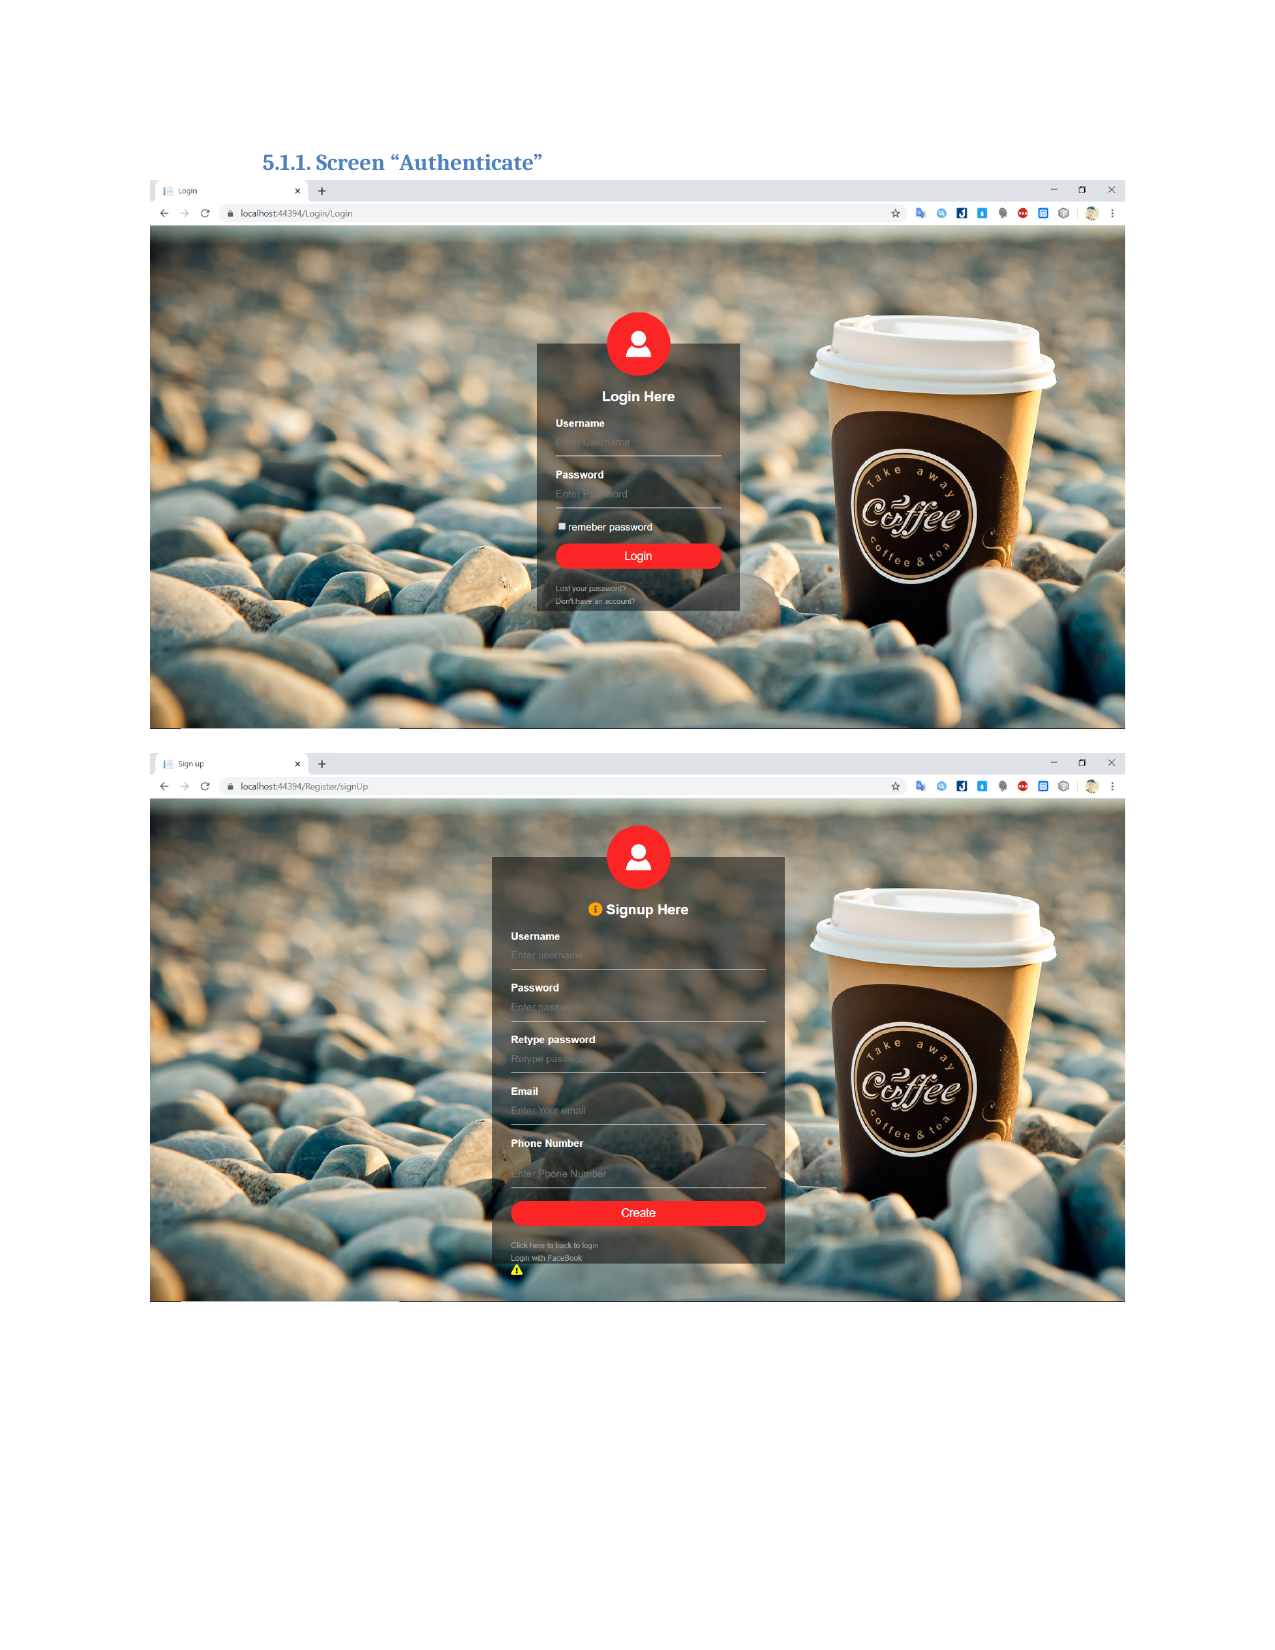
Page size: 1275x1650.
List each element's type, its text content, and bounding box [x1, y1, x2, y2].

subtitle 5.1.1. Screen “Authenticate” [187, 150, 1125, 176]
picture [150, 180, 1125, 729]
picture [150, 753, 1125, 1302]
